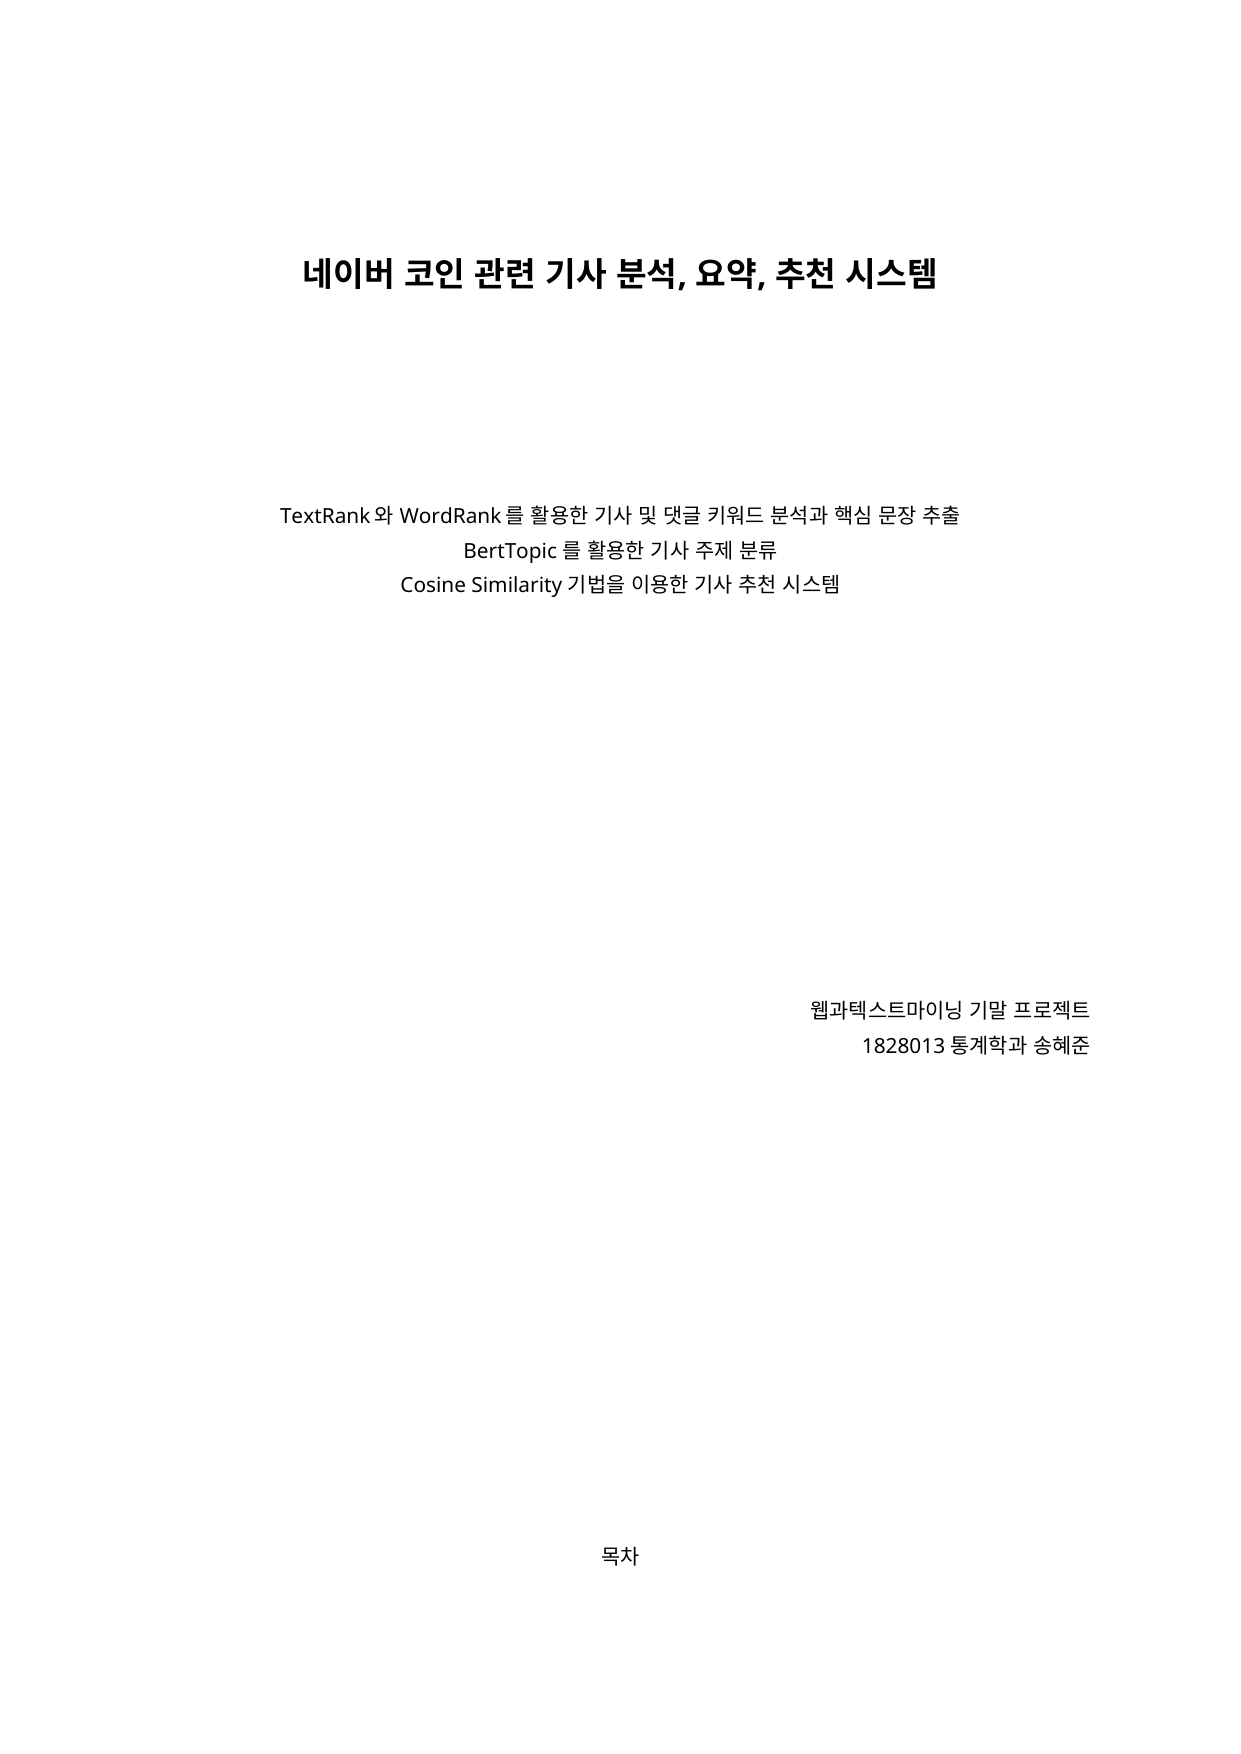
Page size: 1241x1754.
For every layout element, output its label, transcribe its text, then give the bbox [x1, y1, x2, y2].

text Cosine Similarity 기법을 이용한 기사 추천 시스템 [150, 569, 1090, 599]
text 목차 [150, 1541, 1090, 1571]
text BertTopic 를 활용한 기사 주제 분류 [150, 534, 1090, 564]
text 웹과텍스트마이닝 기말 프로젝트 [150, 995, 1090, 1025]
text 1828013 통계학과 송혜준 [150, 1029, 1090, 1060]
text TextRank와 WordRank를 활용한 기사 및 댓글 키워드 분석과 핵심 문장 추출 [150, 499, 1090, 529]
text 네이버 코인 관련 기사 분석, 요약, 추천 시스템 [150, 248, 1090, 296]
